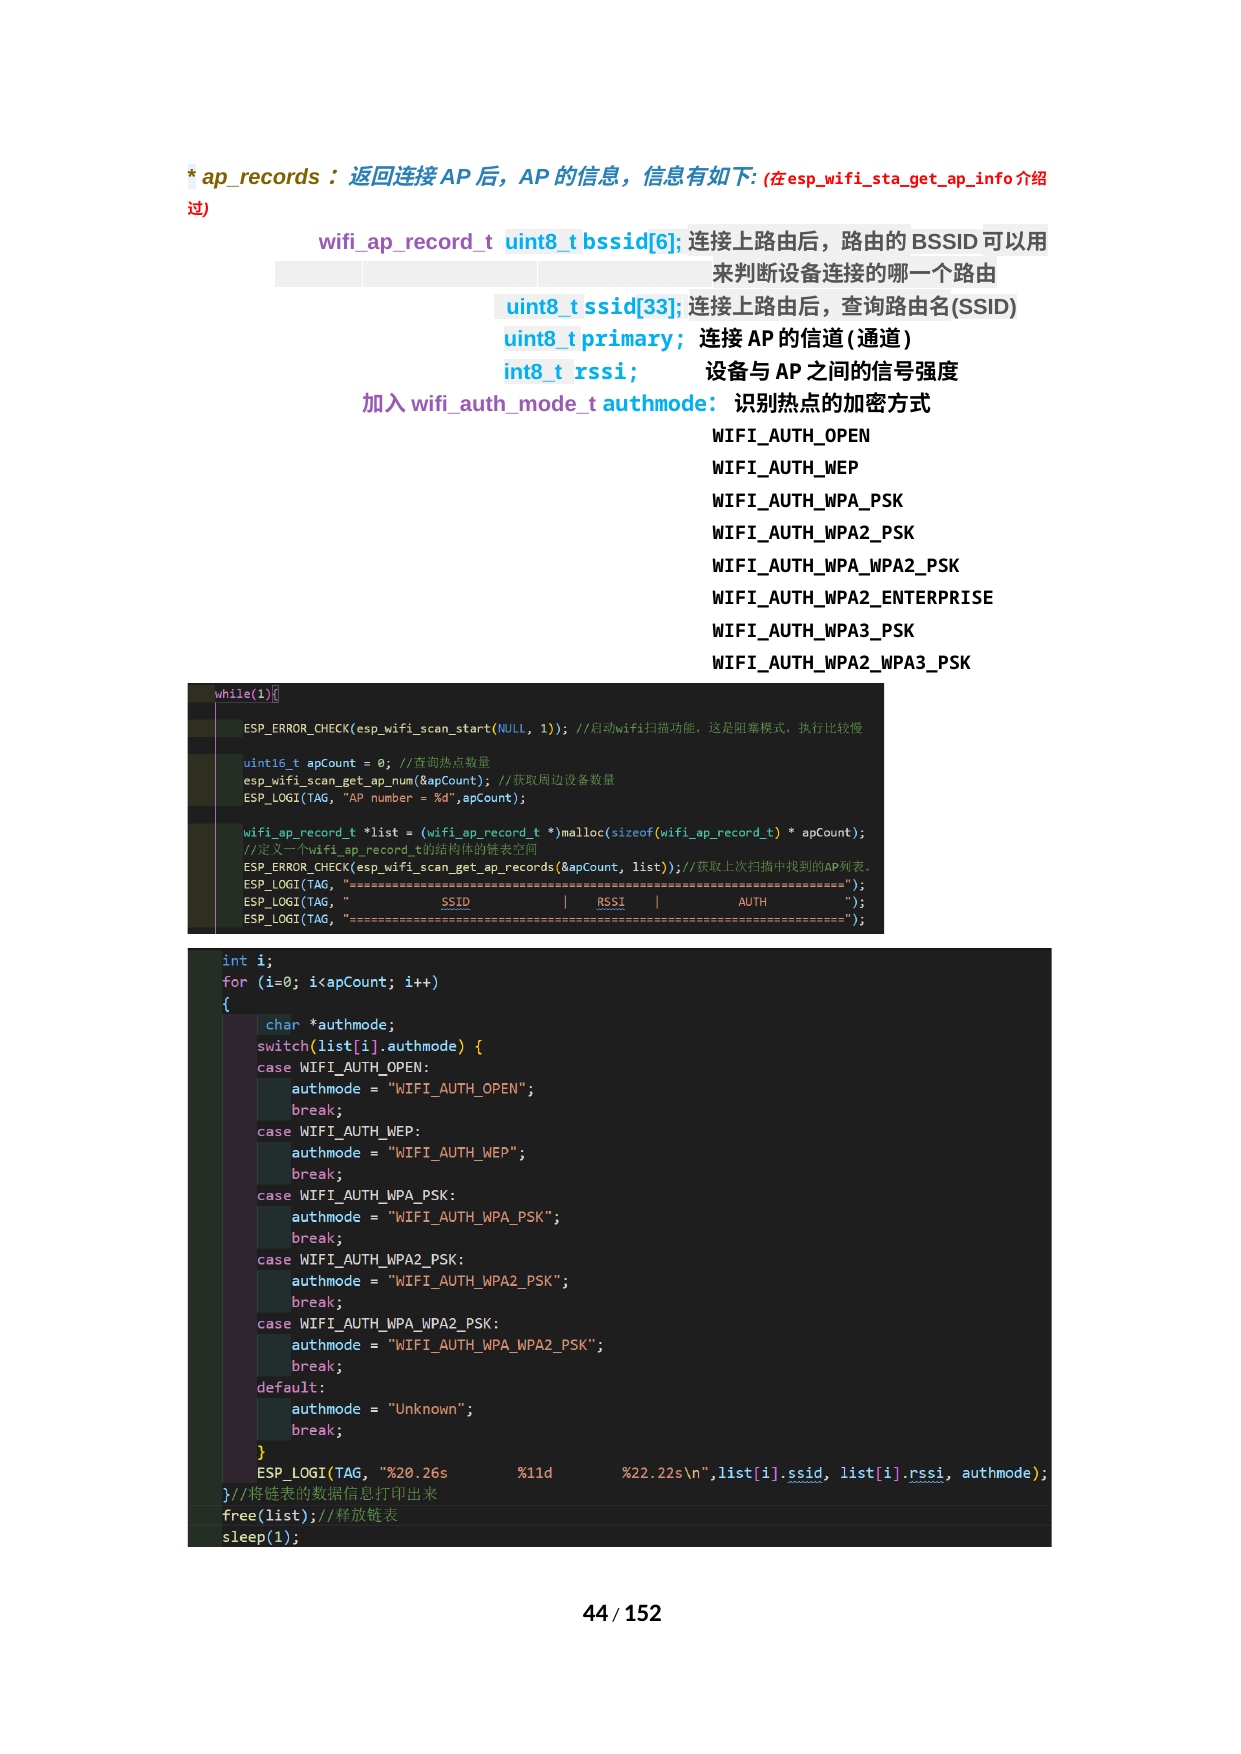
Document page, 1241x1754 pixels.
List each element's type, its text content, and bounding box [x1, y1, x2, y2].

text int8_t rssi; 设备与AP之间的信号强度 [450, 353, 1053, 386]
text WIFI_AUTH_WPA_PSK [669, 483, 1053, 516]
picture [187, 948, 1052, 1547]
text 加入 wifi_auth_mode_t authmode： 识别热点的加密方式 [319, 386, 1053, 418]
text WIFI_AUTH_OPEN [669, 418, 1053, 451]
text WIFI_AUTH_WEP [669, 451, 1053, 483]
text WIFI_AUTH_WPA2_WPA3_PSK [669, 646, 1053, 678]
text uint8_t primary; 连接AP的信道(通道) [450, 321, 1053, 353]
text wifi_ap_record_t uint8_t bssid[6]; 连接上路由后，路由的BSSID可以用 来判断设备连接的哪一个路由 [275, 223, 1053, 288]
text WIFI_AUTH_WPA2_ENTERPRISE [669, 581, 1053, 613]
text uint8_t ssid[33]; 连接上路由后，查询路由名(SSID) [450, 288, 1053, 321]
text WIFI_AUTH_WPA2_PSK [669, 516, 1053, 548]
text WIFI_AUTH_WPA_WPA2_PSK [669, 548, 1053, 581]
text WIFI_AUTH_WPA3_PSK [669, 613, 1053, 646]
picture [187, 683, 885, 934]
text * ap_records ：返回连接AP后，AP的信息，信息有如下: (在esp_wifi_sta_get_ap_info介绍过) [187, 158, 1053, 223]
